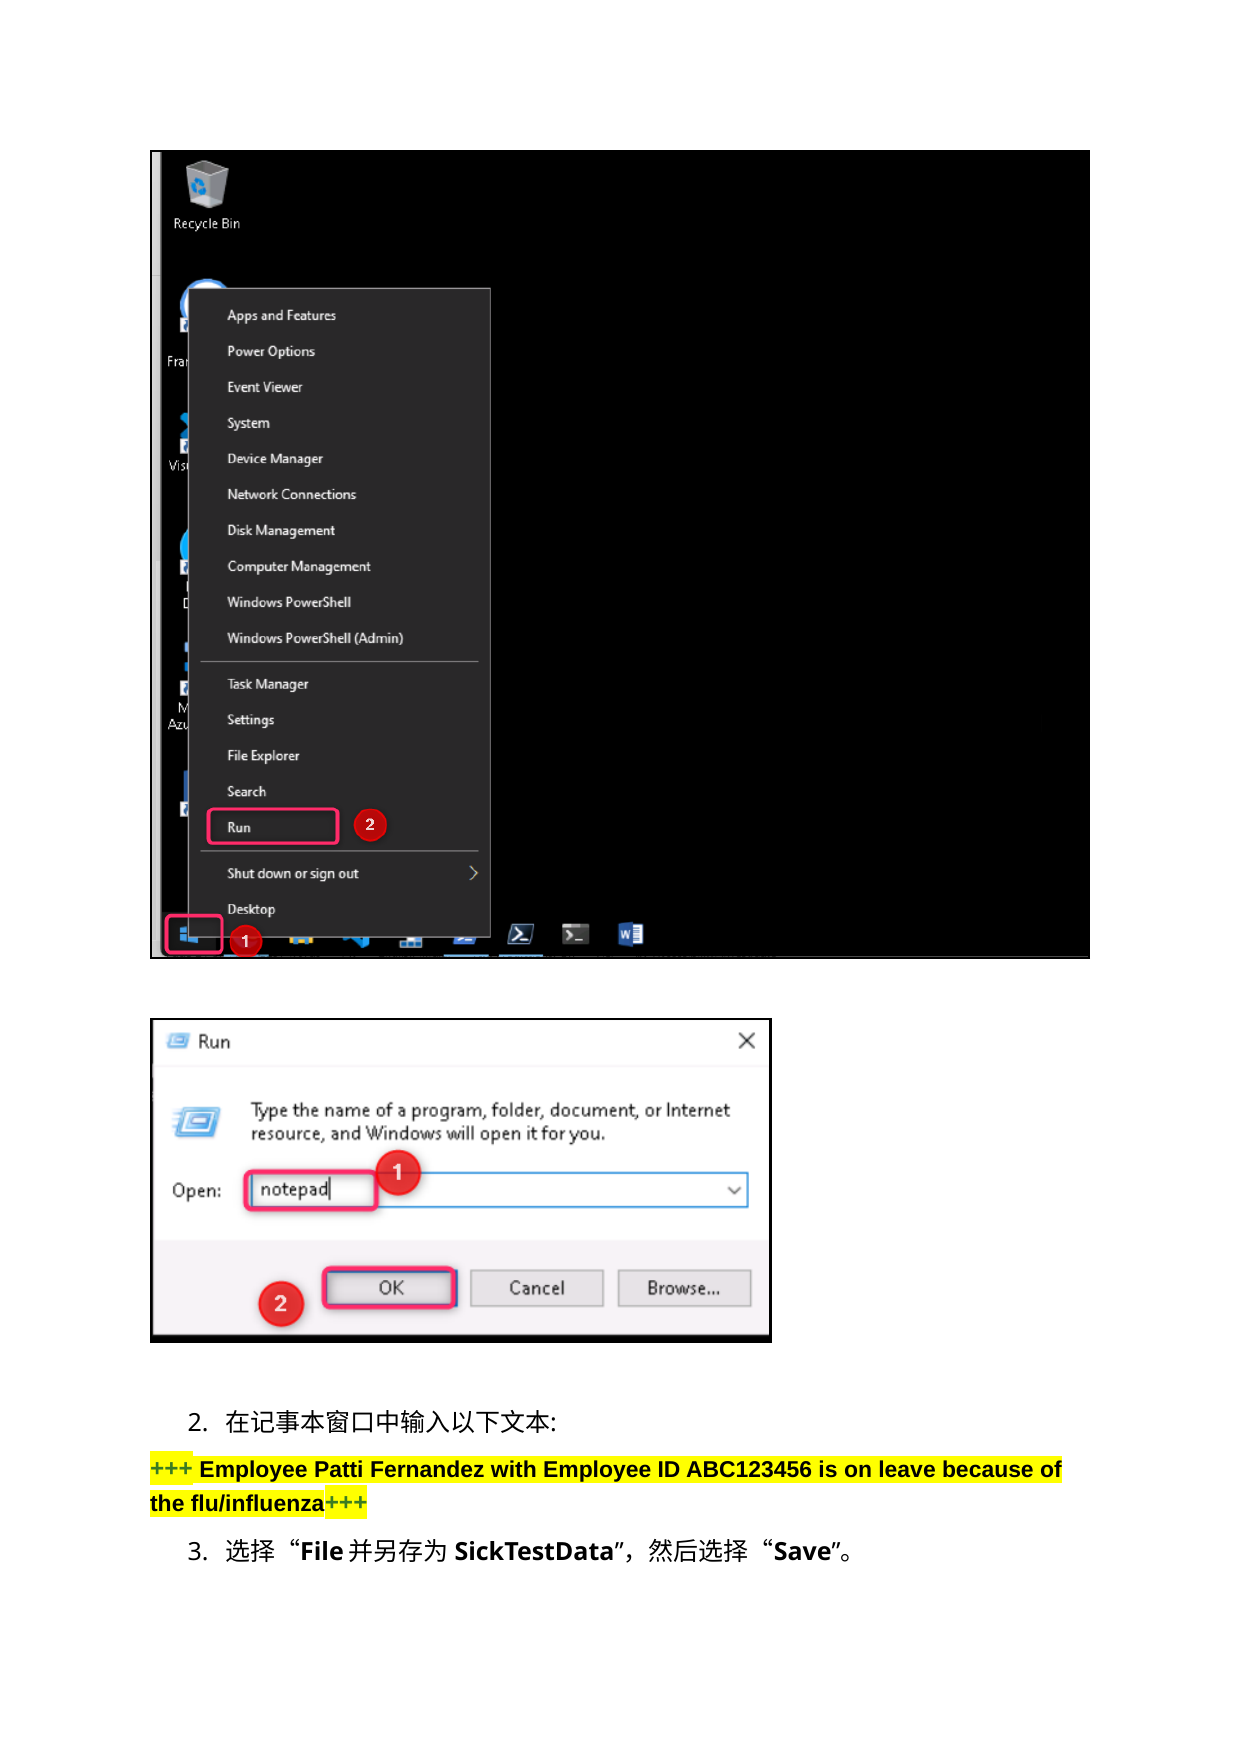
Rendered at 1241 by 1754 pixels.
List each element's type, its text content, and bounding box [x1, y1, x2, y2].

picture [152, 1020, 769, 1341]
list 选择“File并另存为 SickTestData”，然后选择“Save”。 [187, 1532, 1090, 1568]
picture [152, 152, 1088, 957]
text +++ Employee Patti Fernandez with Employee ID ABC123456 is on leave because of the flu/influenza+++ [150, 1451, 1090, 1519]
list 在记事本窗口中输入以下文本: [187, 1402, 1090, 1438]
